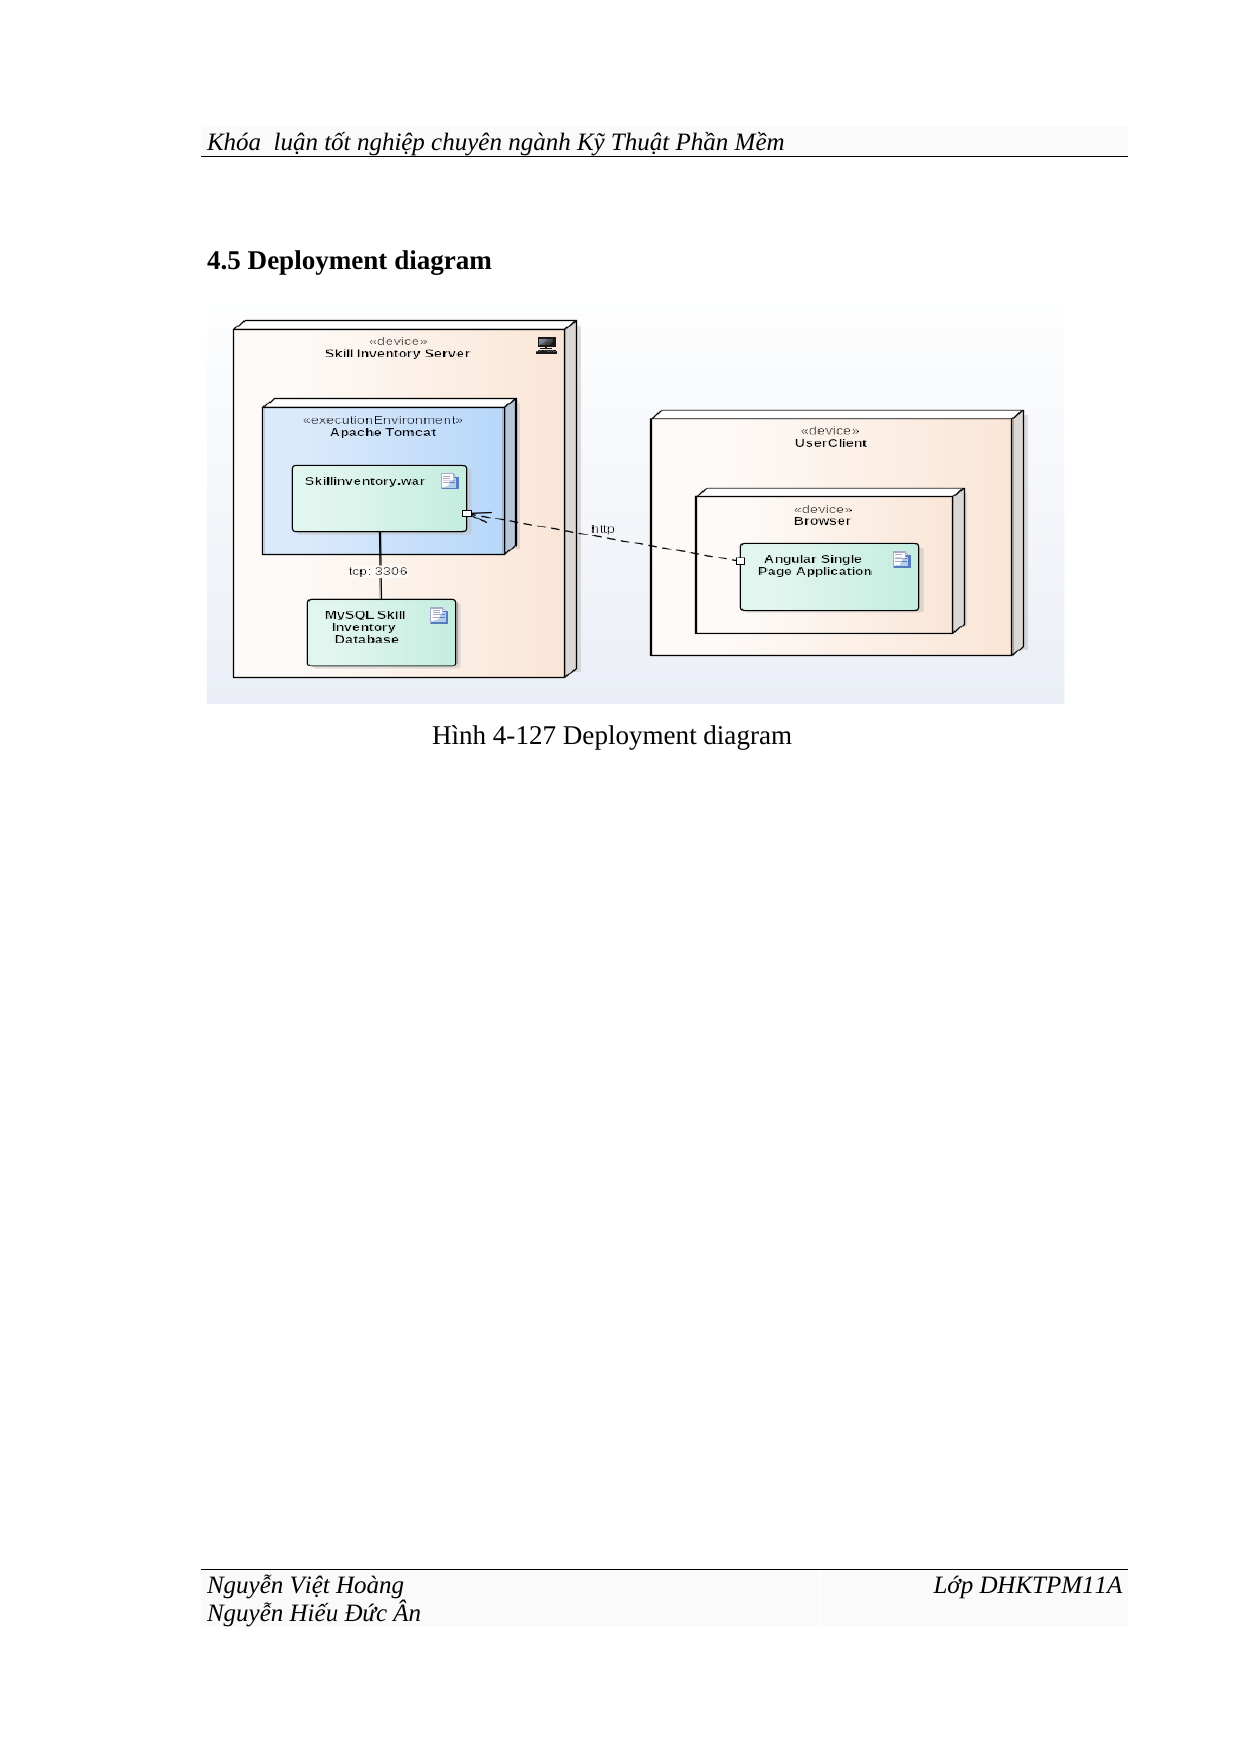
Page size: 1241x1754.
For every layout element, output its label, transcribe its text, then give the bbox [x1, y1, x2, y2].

text Hình 4-22 Deployment diagram [357, 719, 1122, 750]
subtitle Deployment diagram [207, 244, 1122, 276]
picture [206, 303, 1065, 704]
